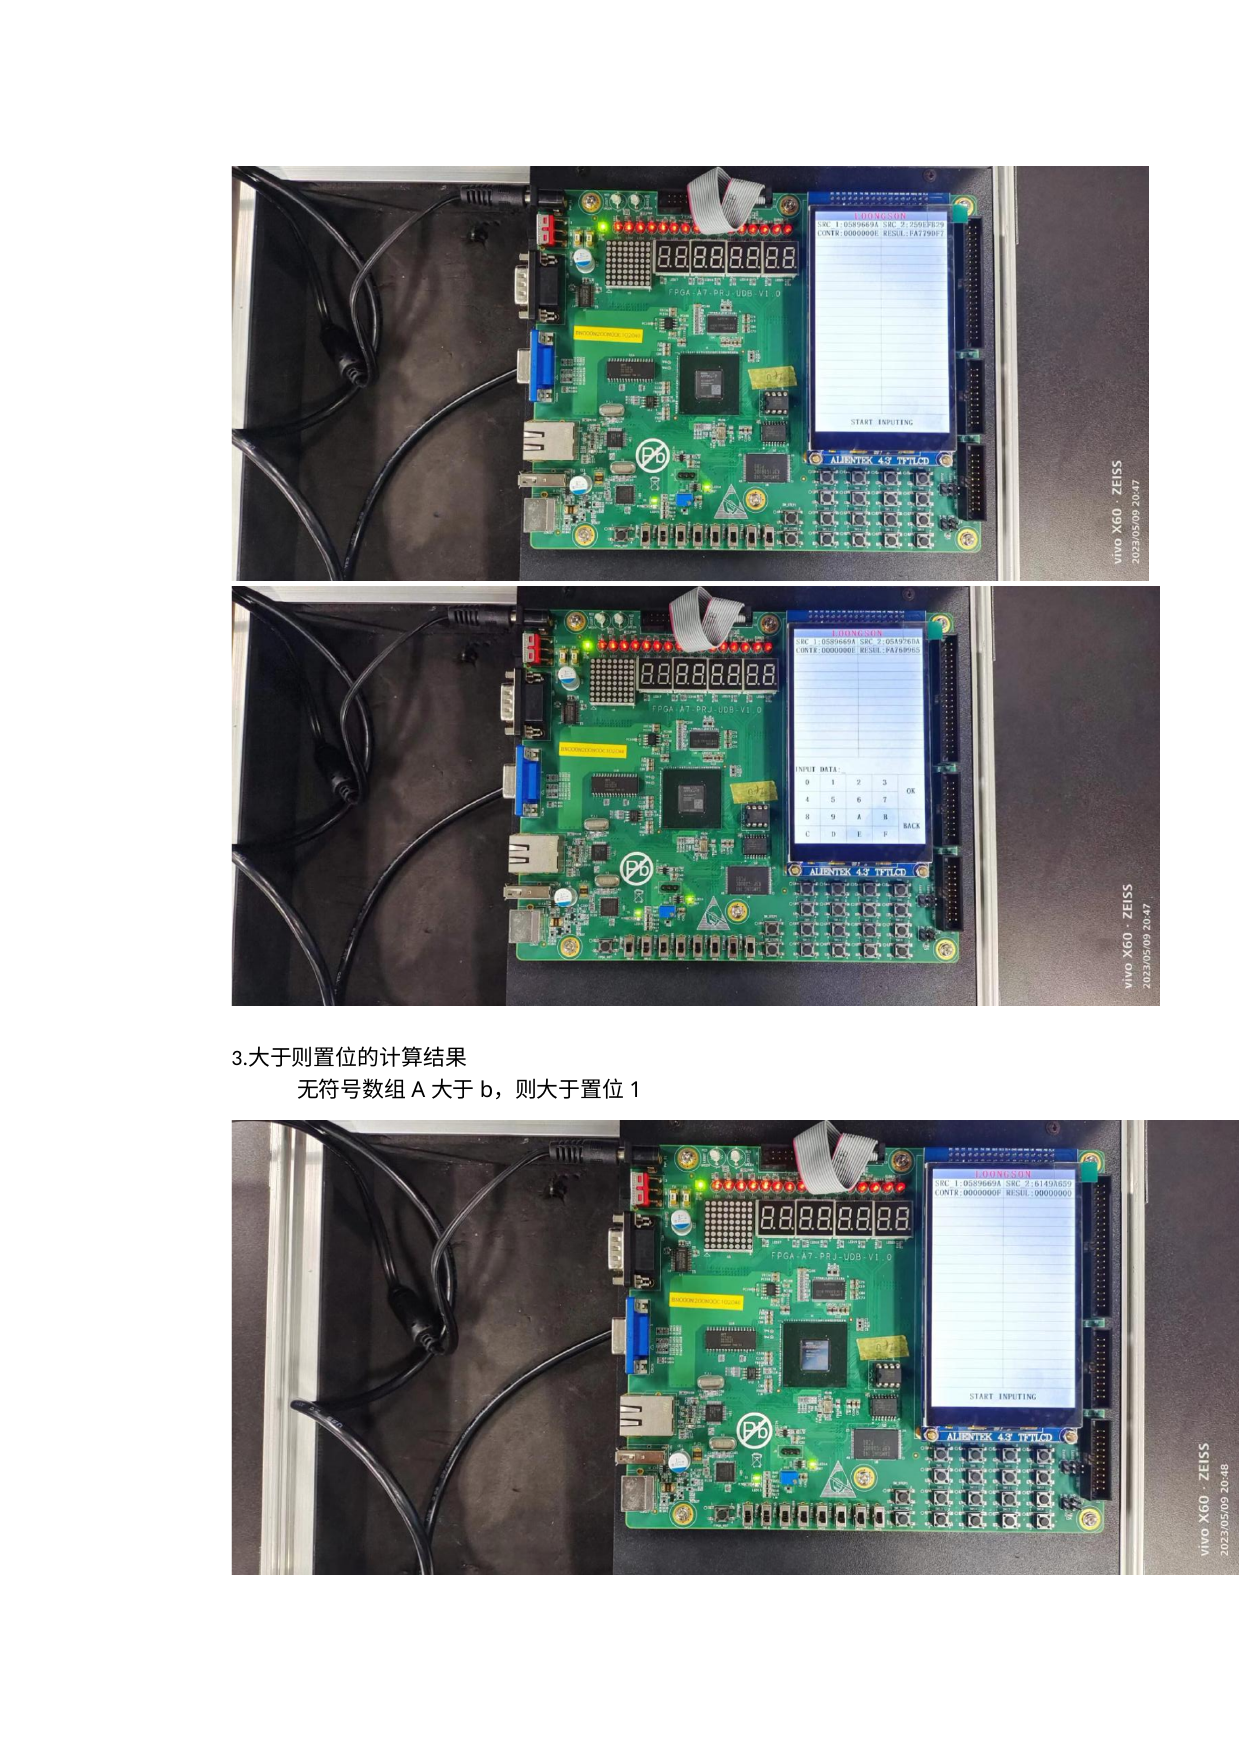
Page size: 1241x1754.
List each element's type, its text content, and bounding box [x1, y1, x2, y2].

picture [233, 586, 1159, 1006]
text 无符号数组 A 大于 b，则大于置位 1 [187, 1072, 1053, 1104]
list 3.大于则置位的计算结果 [231, 1039, 1053, 1072]
picture [233, 1120, 1238, 1575]
picture [233, 166, 1148, 581]
